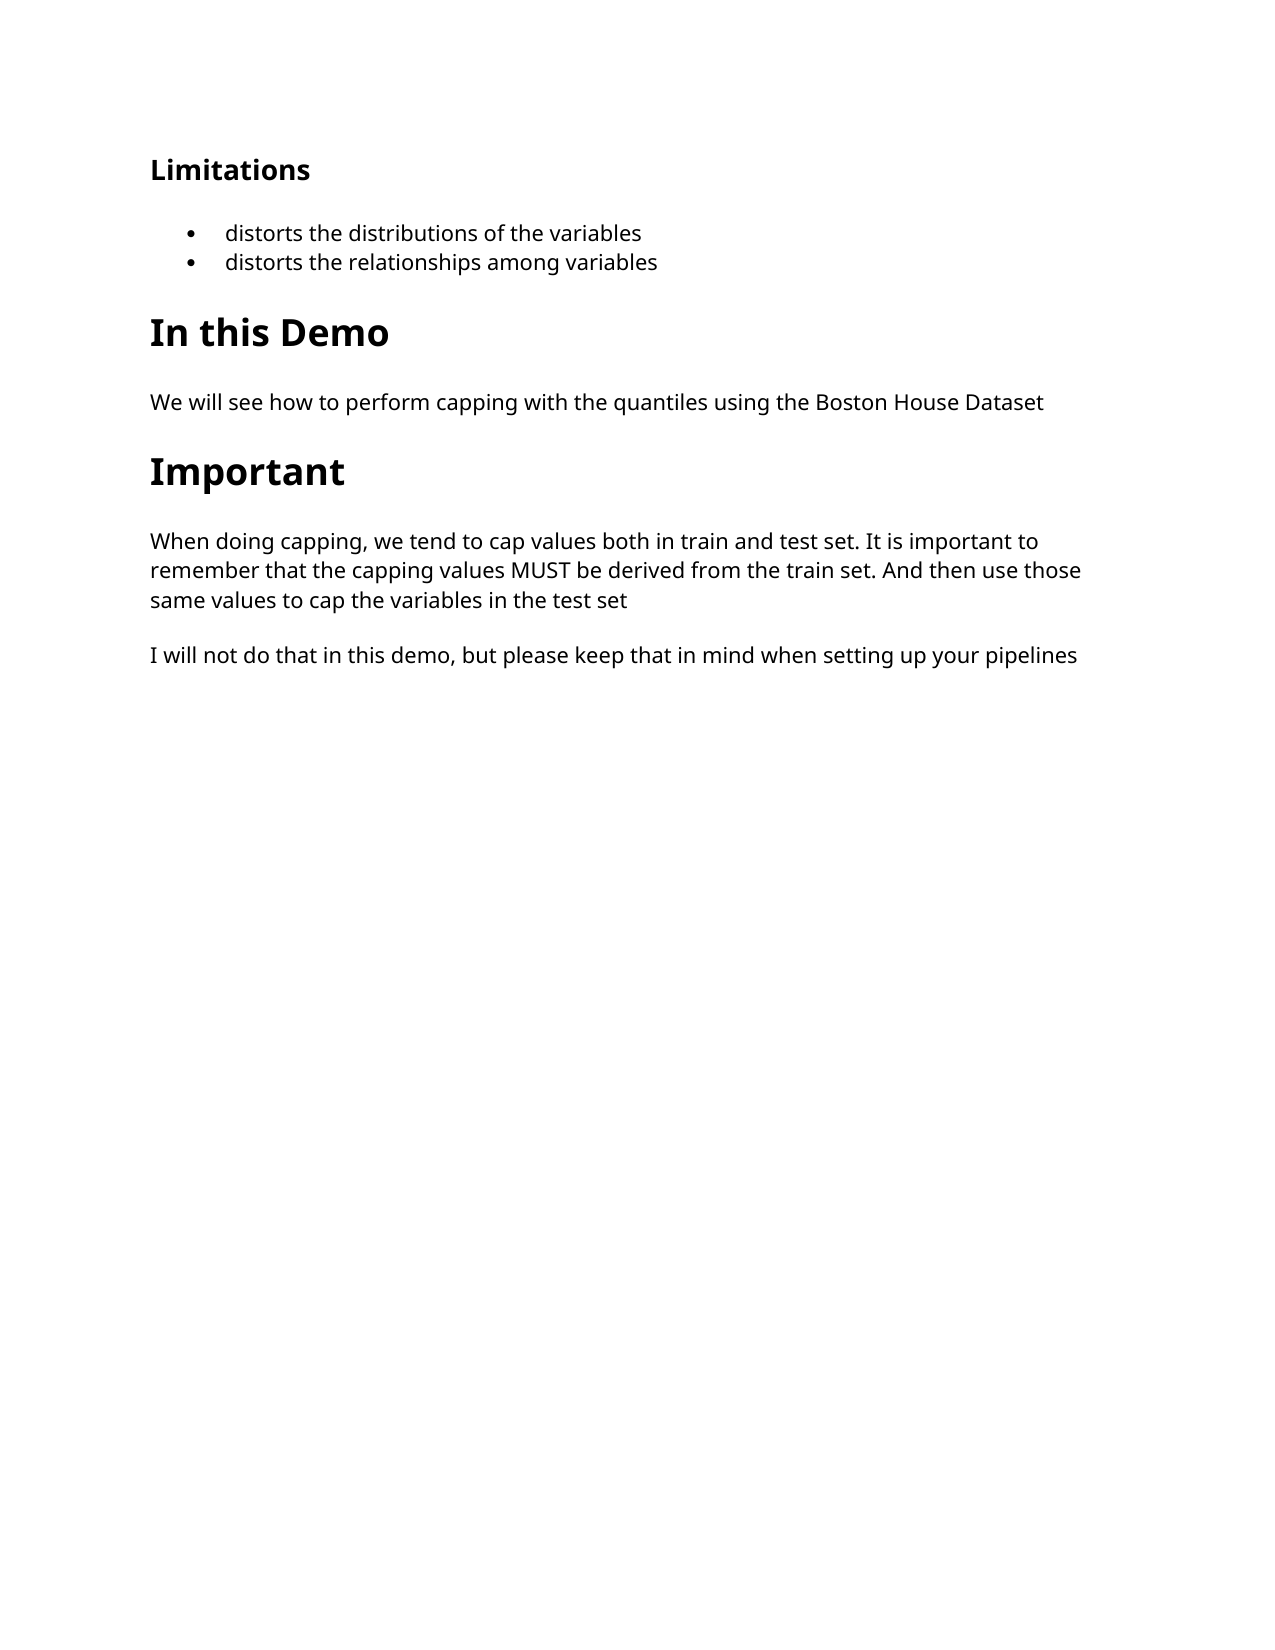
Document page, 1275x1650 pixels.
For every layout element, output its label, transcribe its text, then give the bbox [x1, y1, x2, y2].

text We will see how to perform capping with the quantiles using the Boston House Dataset [150, 386, 1125, 416]
text When doing capping, we tend to cap values both in train and test set. It is important to remember that the capping values MUST be derived from the train set. And then use those same values to cap the variables in the test set [150, 526, 1125, 615]
text Limitations [150, 150, 1125, 188]
text Important [150, 445, 1125, 496]
text In this Demo [150, 306, 1125, 357]
list distorts the distributions of the variables [187, 217, 1125, 247]
text I will not do that in this demo, but please keep that in mind when setting up your pipelines [150, 640, 1125, 670]
list distorts the relationships among variables [187, 247, 1125, 277]
